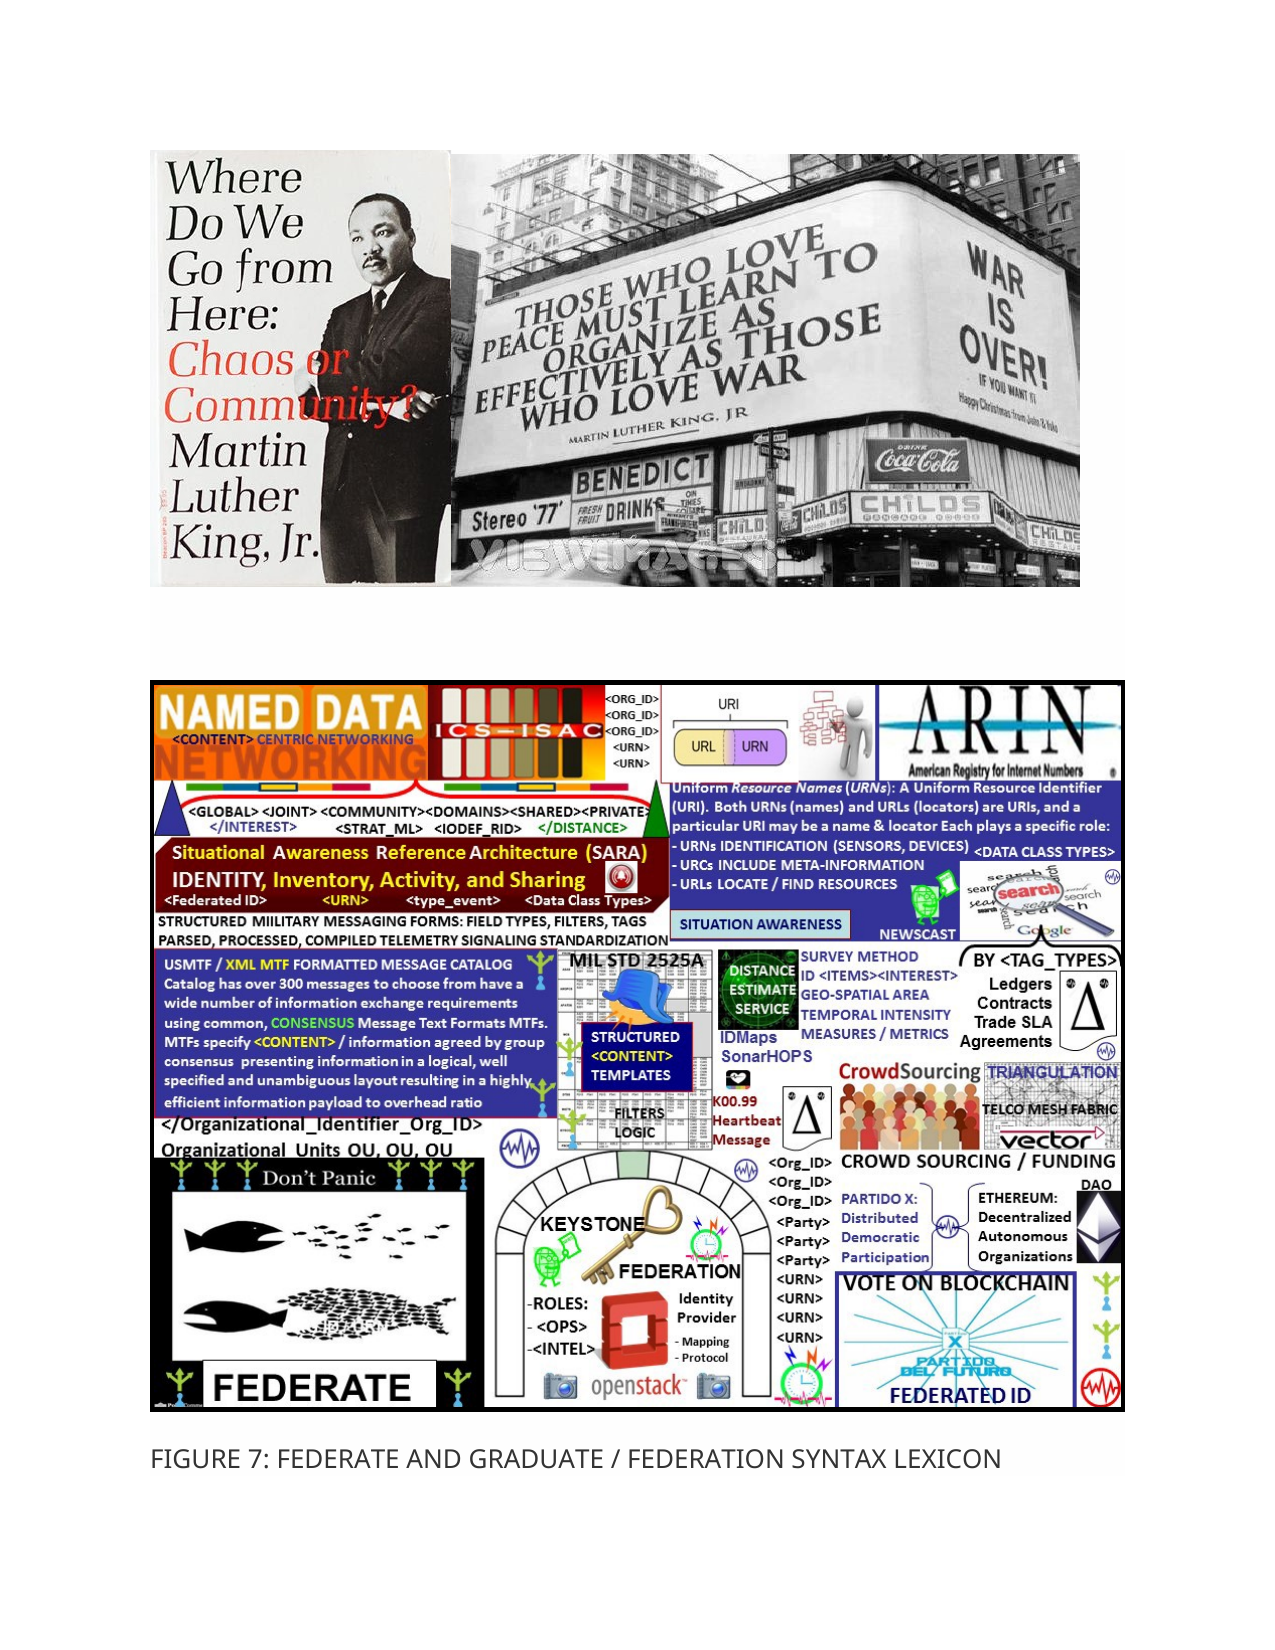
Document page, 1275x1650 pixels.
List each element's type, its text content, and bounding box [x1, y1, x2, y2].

picture [150, 150, 1080, 587]
picture [154, 685, 1121, 1407]
text FIGURE 7: FEDERATE AND GRADUATE / FEDERATION SYNTAX LEXICON [150, 1441, 1125, 1476]
